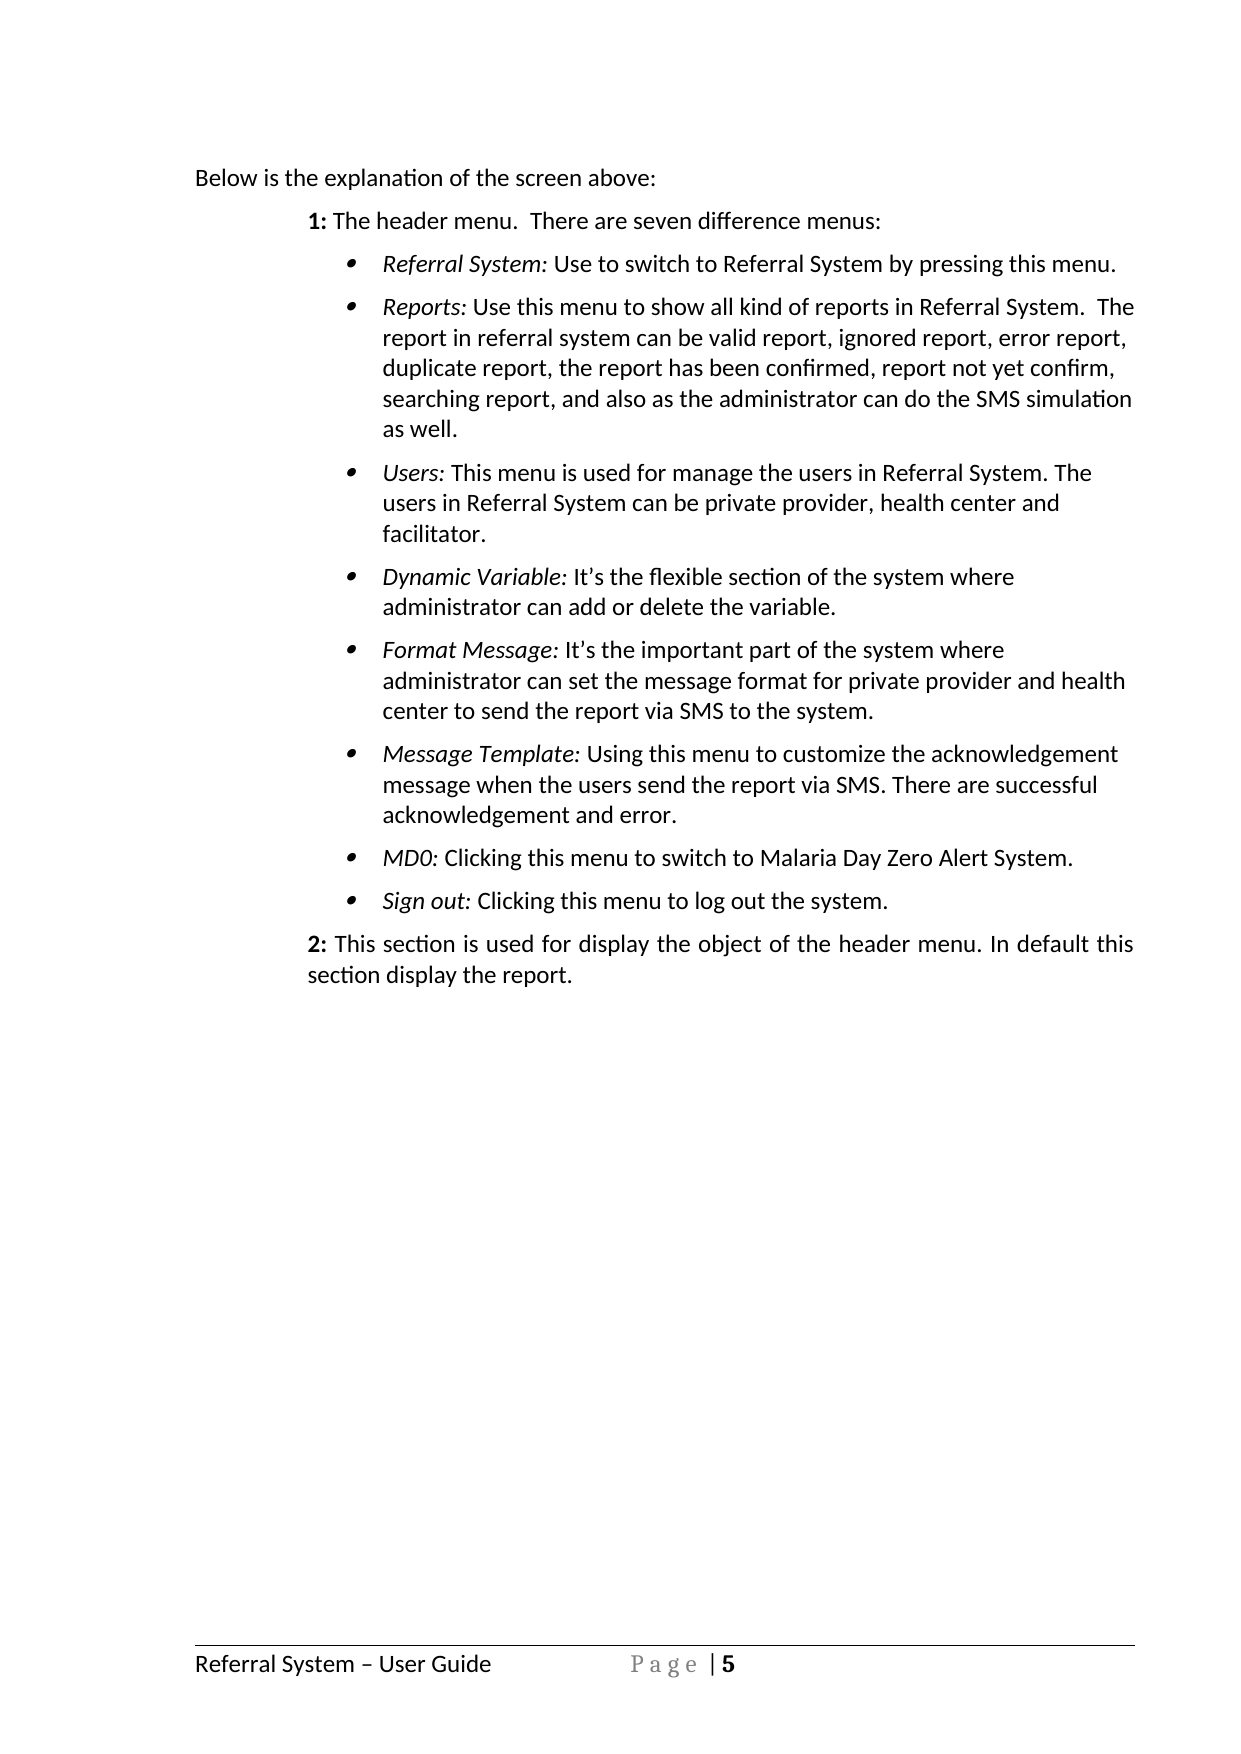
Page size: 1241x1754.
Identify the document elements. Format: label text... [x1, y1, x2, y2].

text Below is the explanation of the screen above: [195, 162, 1135, 193]
list Dynamic Variable: It’s the flexible section of the system where administrator can add or delete the variable. [345, 561, 1135, 622]
list Referral System: Use to switch to Referral System by pressing this menu. [345, 248, 1135, 279]
list Reports: Use this menu to show all kind of reports in Referral System. The report in referral system can be valid report, ignored report, error report, duplicate report, the report has been confirmed, report not yet confirm, searching report, and also as the administrator can do the SMS simulation as well. [345, 292, 1135, 444]
list 2: This section is used for display the object of the header menu. In default this section display the report. [307, 928, 1135, 989]
list 1: The header menu. There are seven difference menus: [307, 206, 1135, 236]
list MD0: Clicking this menu to switch to Malaria Day Zero Alert System. [345, 842, 1135, 873]
list Format Message: It’s the important part of the system where administrator can set the message format for private provider and health center to send the report via SMS to the system. [345, 634, 1135, 726]
list Message Template: Using this menu to customize the acknowledgement message when the users send the report via SMS. There are successful acknowledgement and error. [345, 738, 1135, 830]
list Users: This menu is used for manage the users in Referral System. The users in Referral System can be private provider, health center and facilitator. [345, 457, 1135, 548]
list Sign out: Clicking this menu to log out the system. [345, 885, 1135, 916]
